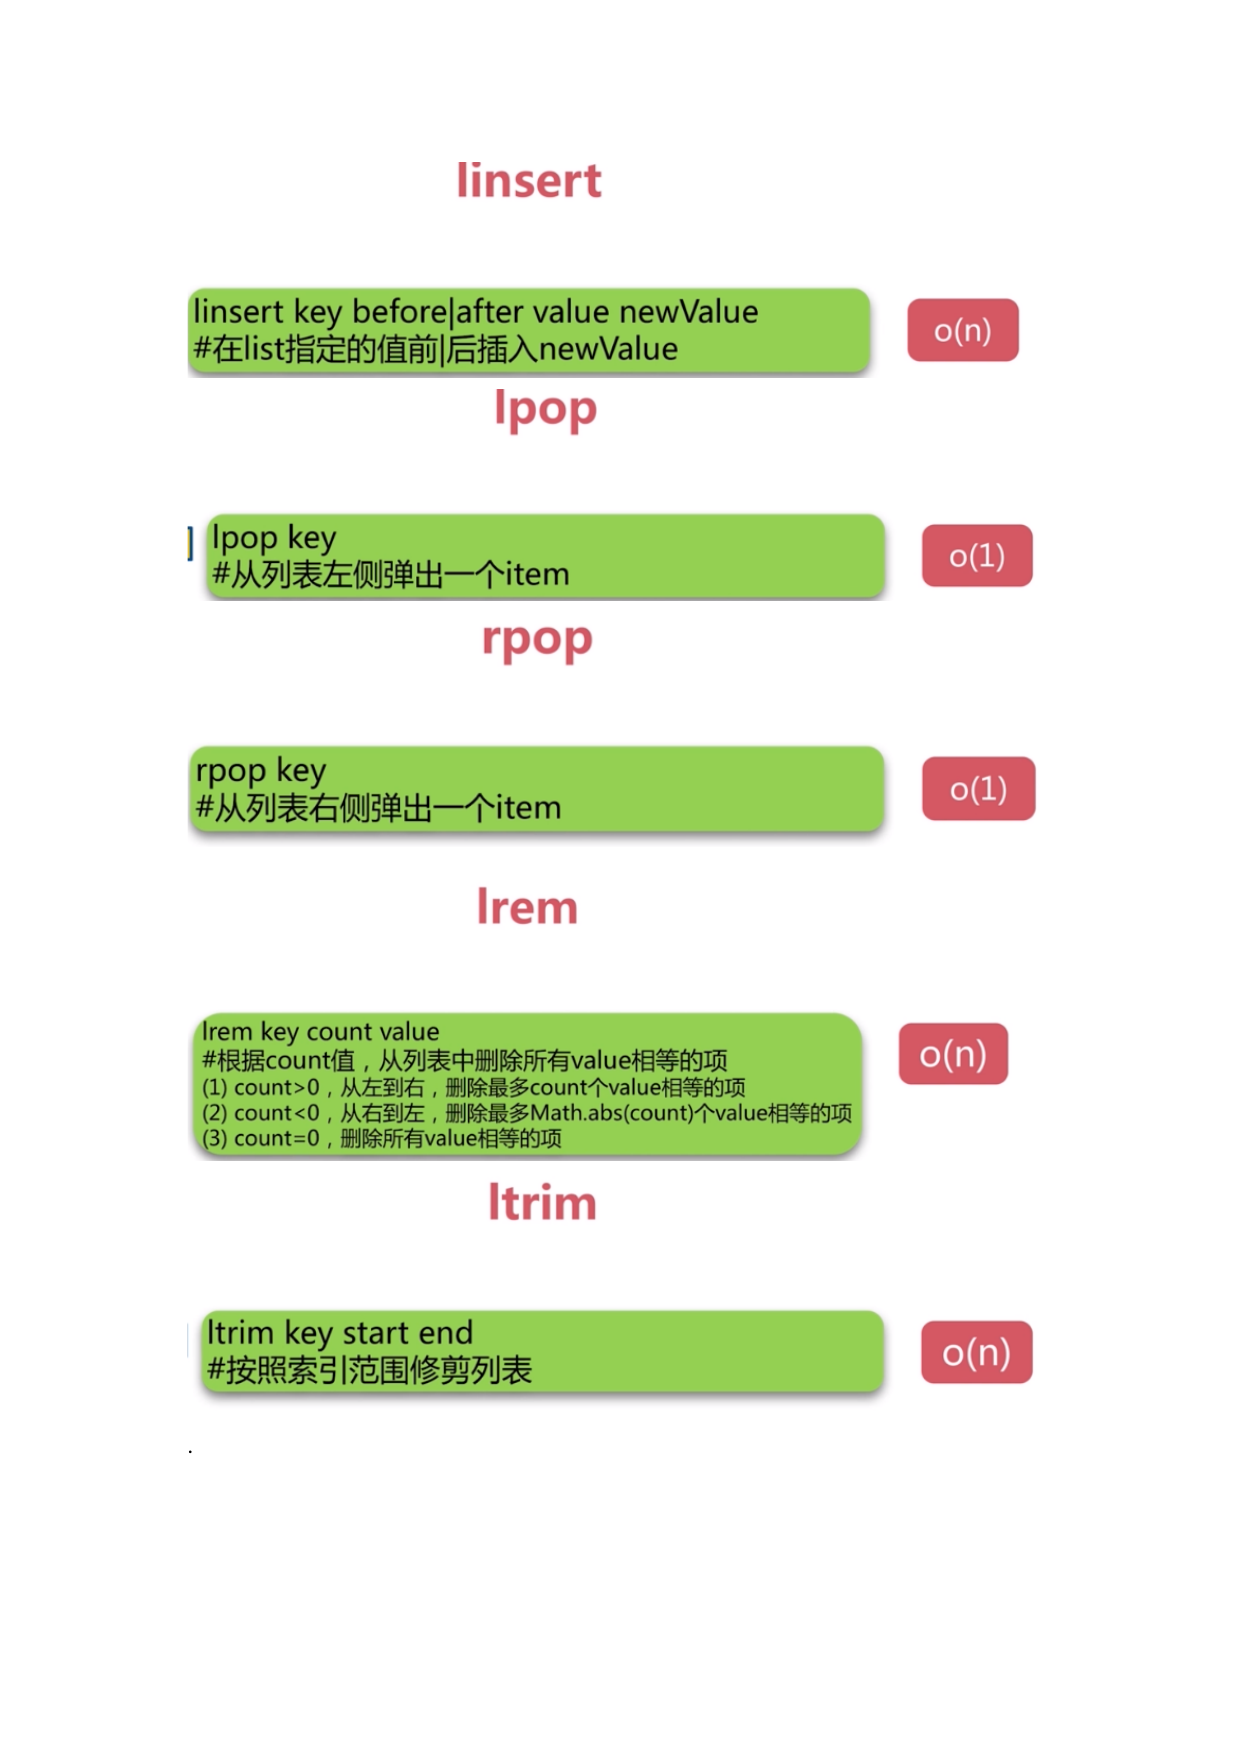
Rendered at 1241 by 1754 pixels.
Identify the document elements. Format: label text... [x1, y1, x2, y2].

picture [187, 617, 1052, 847]
picture [187, 162, 1052, 378]
picture [187, 389, 1052, 601]
picture [187, 1169, 1052, 1418]
picture [187, 877, 1052, 1161]
